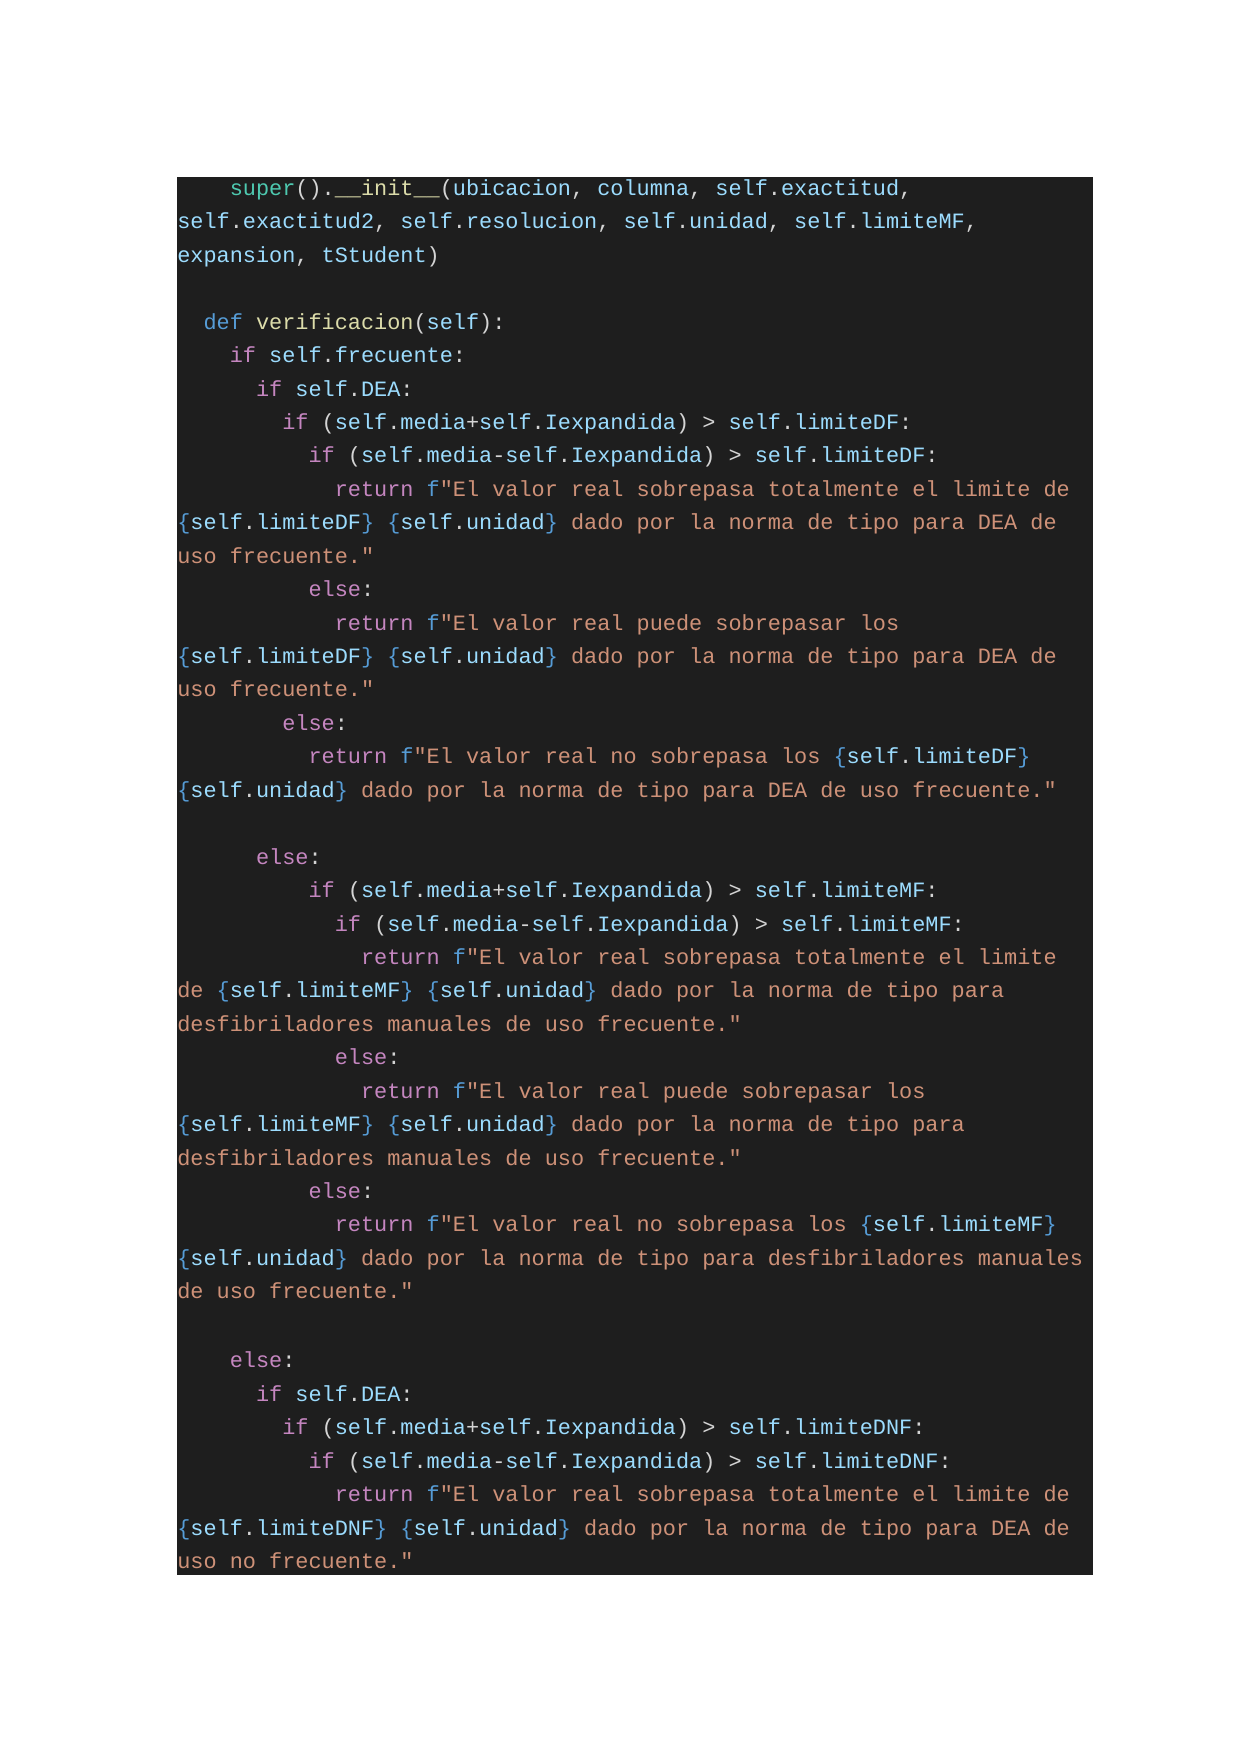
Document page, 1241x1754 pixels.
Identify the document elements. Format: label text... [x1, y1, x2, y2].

text else: [177, 578, 1093, 603]
text return f"El valor real puede sobrepasar los {self.limiteMF} {self.unidad} dado por la norma de tipo para desfibriladores manuales de uso frecuente." [177, 1080, 1093, 1172]
text if (self.media-self.Iexpandida) > self.limiteMF: [177, 913, 1093, 937]
text def verificacion(self): [177, 311, 1093, 336]
text return f"El valor real sobrepasa totalmente el limite de {self.limiteDF} {self.unidad} dado por la norma de tipo para DEA de uso frecuente." [177, 478, 1093, 570]
text else: [177, 712, 1093, 737]
text else: [177, 1349, 1093, 1374]
text else: [177, 1180, 1093, 1205]
text if self.frecuente: [177, 344, 1093, 369]
text if (self.media+self.Iexpandida) > self.limiteMF: [177, 879, 1093, 904]
text if (self.media+self.Iexpandida) > self.limiteDNF: [177, 1416, 1093, 1441]
text return f"El valor real sobrepasa totalmente el limite de {self.limiteMF} {self.unidad} dado por la norma de tipo para desfibriladores manuales de uso frecuente." [177, 946, 1093, 1038]
text if (self.media+self.Iexpandida) > self.limiteDF: [177, 411, 1093, 436]
text return f"El valor real puede sobrepasar los {self.limiteDF} {self.unidad} dado por la norma de tipo para DEA de uso frecuente." [177, 612, 1093, 703]
text if (self.media-self.Iexpandida) > self.limiteDF: [177, 444, 1093, 469]
text else: [177, 1046, 1093, 1071]
text super().__init__(ubicacion, columna, self.exactitud, self.exactitud2, self.resolucion, self.unidad, self.limiteMF, expansion, tStudent) [177, 177, 1093, 269]
text if (self.media-self.Iexpandida) > self.limiteDNF: [177, 1450, 1093, 1474]
text return f"El valor real no sobrepasa los {self.limiteMF} {self.unidad} dado por la norma de tipo para desfibriladores manuales de uso frecuente." [177, 1214, 1093, 1305]
text return f"El valor real no sobrepasa los {self.limiteDF} {self.unidad} dado por la norma de tipo para DEA de uso frecuente." [177, 746, 1093, 804]
text else: [177, 846, 1093, 871]
text if self.DEA: [177, 1383, 1093, 1408]
text if self.DEA: [177, 378, 1093, 402]
text return f"El valor real sobrepasa totalmente el limite de {self.limiteDNF} {self.unidad} dado por la norma de tipo para DEA de uso no frecuente." [177, 1483, 1093, 1575]
